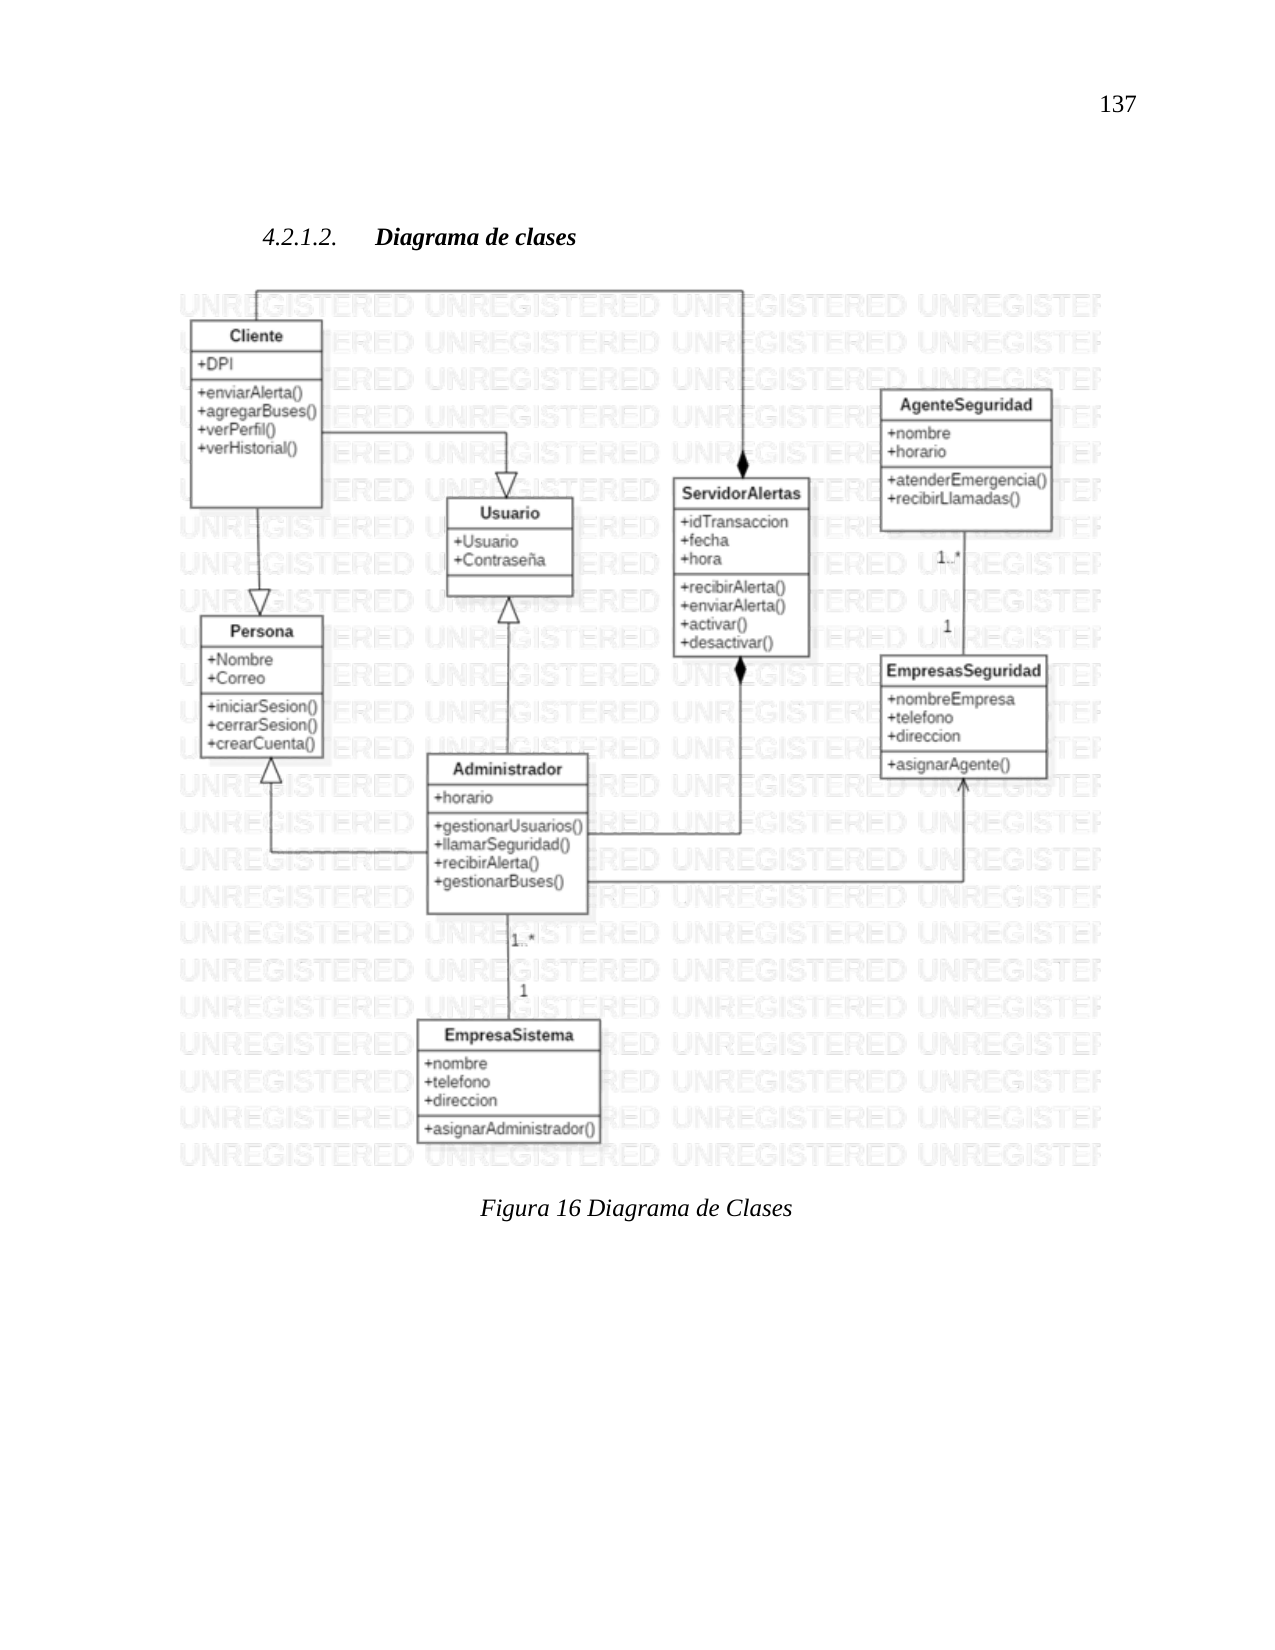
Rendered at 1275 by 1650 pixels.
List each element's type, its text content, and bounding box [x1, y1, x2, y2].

text Figura 16 Diagrama de Clases [150, 1193, 1125, 1222]
subtitle Diagrama de clases [262, 222, 1125, 251]
picture [179, 279, 1102, 1194]
